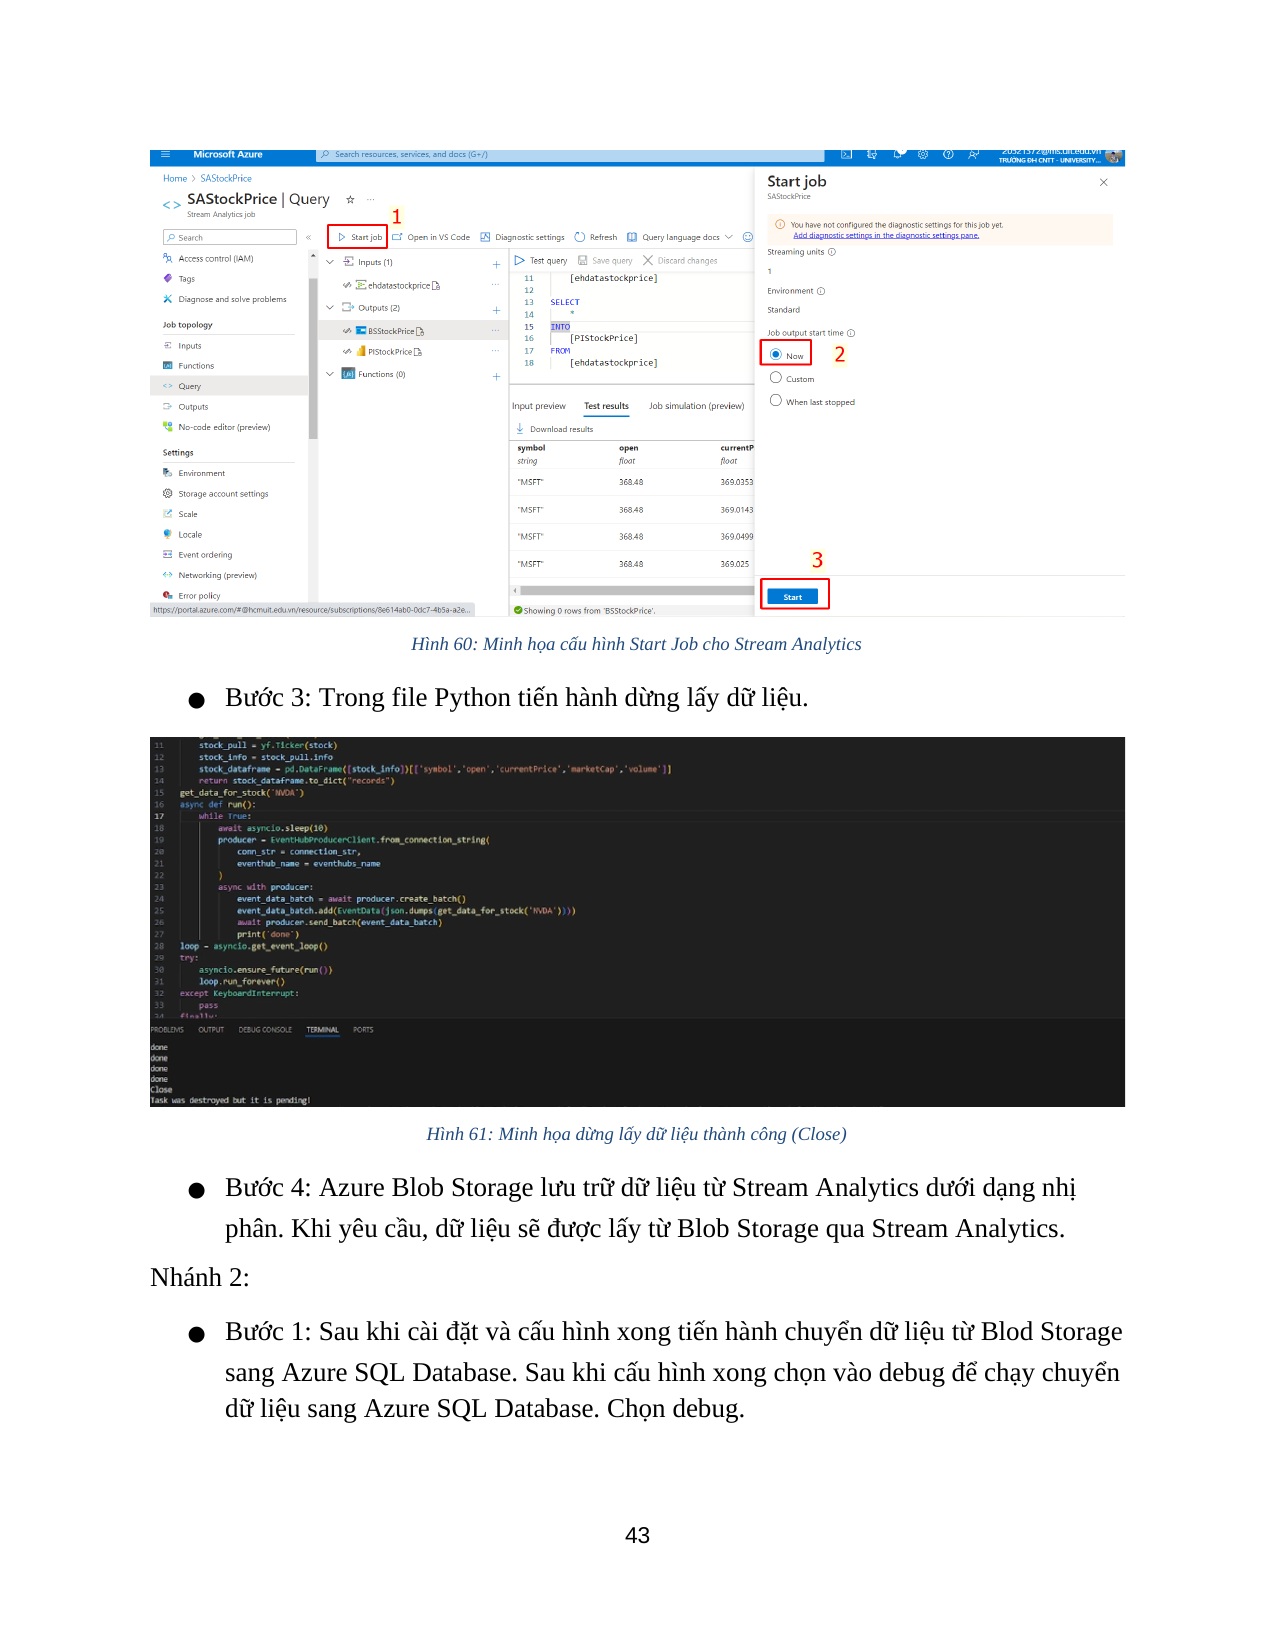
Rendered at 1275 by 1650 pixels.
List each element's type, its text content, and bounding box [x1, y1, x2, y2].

list Bước 1: Sau khi cài đặt và cấu hình xong tiến hành chuyển dữ liệu từ Blod Storage sang Azure SQL Database. Sau khi cấu hình xong chọn vào debug để chạy chuyển dữ liệu sang Azure SQL Database. Chọn debug. [187, 1309, 1125, 1423]
list Bước 4: Azure Blob Storage lưu trữ dữ liệu từ Stream Analytics dưới dạng nhị phân. Khi yêu cầu, dữ liệu sẽ được lấy từ Blob Storage qua Stream Analytics. [187, 1165, 1125, 1244]
picture [150, 737, 1125, 1107]
text Hình 60: Minh họa cấu hình Start Job cho Stream Analytics [150, 633, 1125, 654]
text Nhánh 2: [150, 1261, 1125, 1292]
list Bước 3: Trong file Python tiến hành dừng lấy dữ liệu. [187, 675, 1125, 718]
picture [150, 150, 1125, 617]
text Hình 61: Minh họa dừng lấy dữ liệu thành công (Close) [150, 1123, 1125, 1144]
